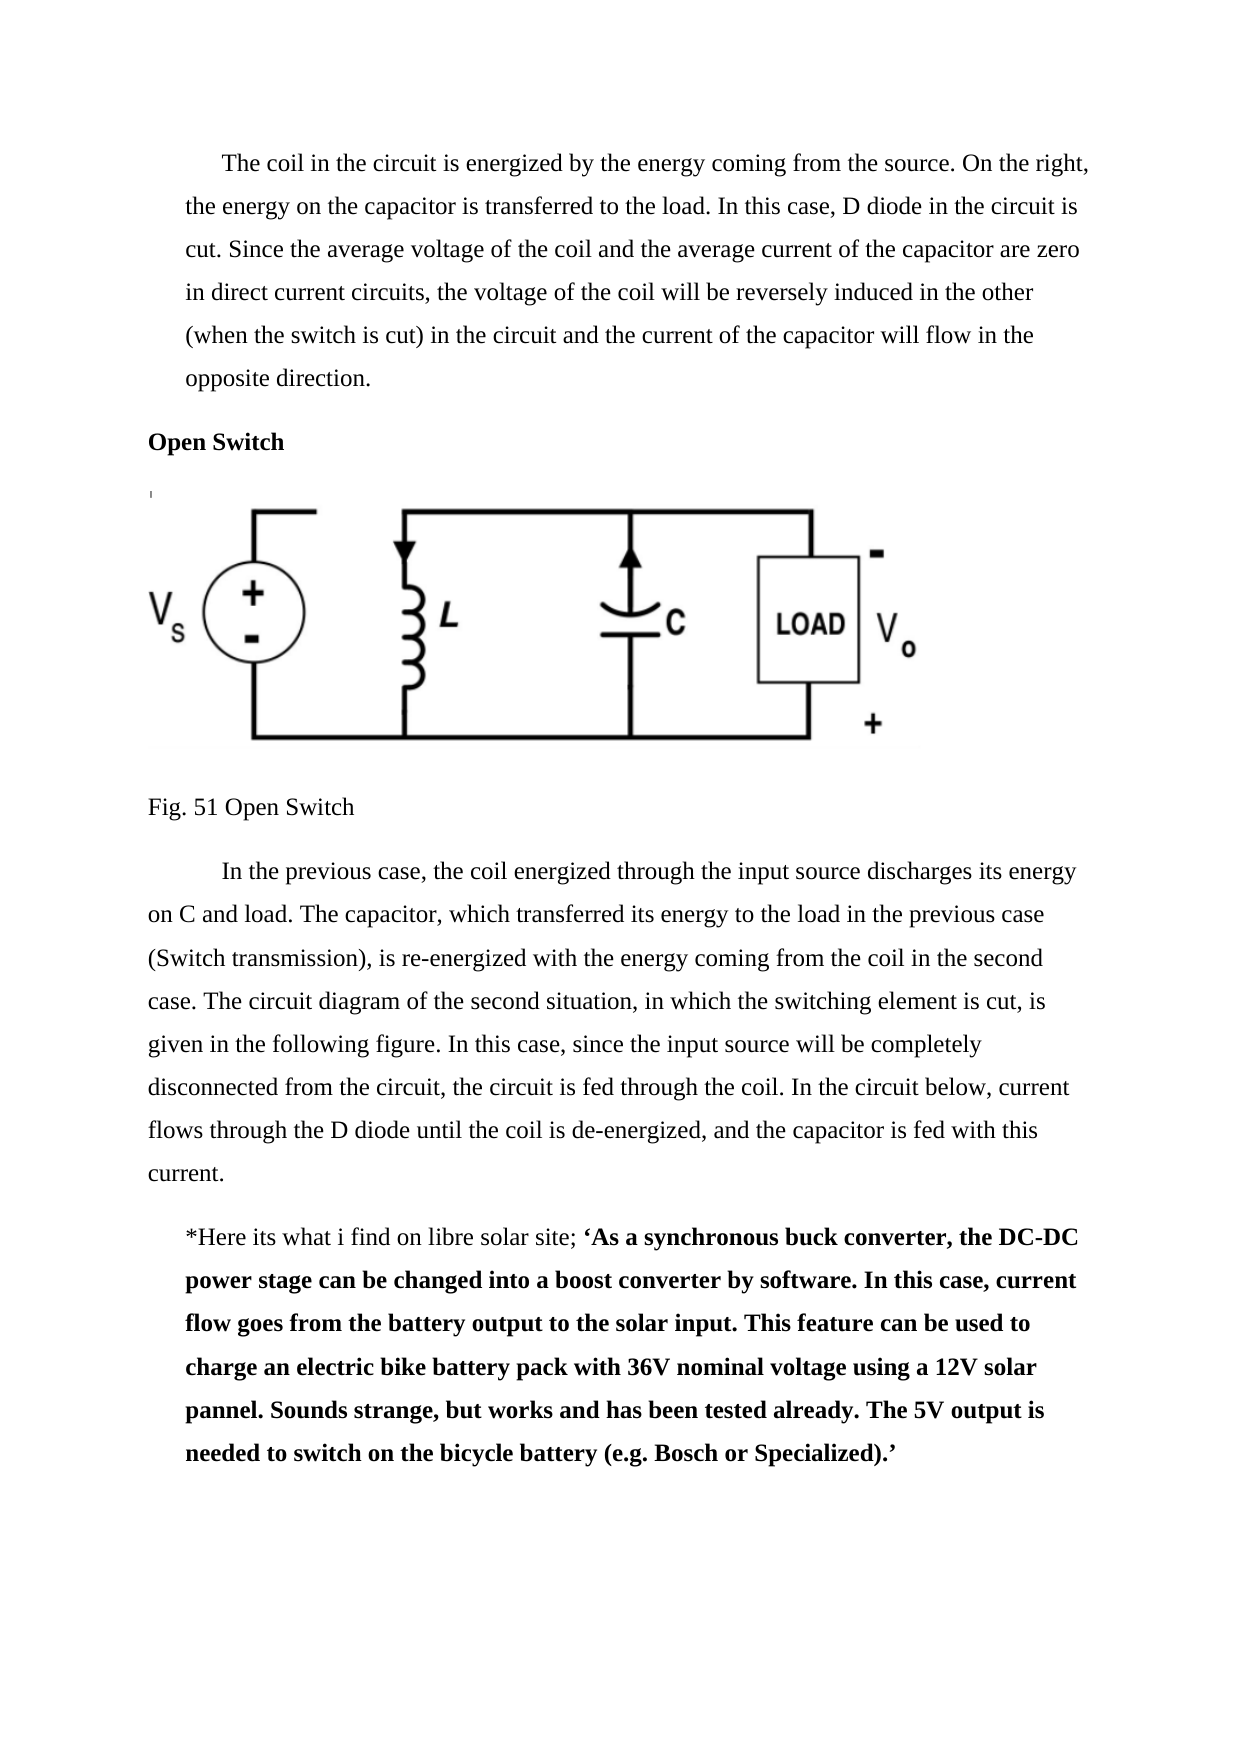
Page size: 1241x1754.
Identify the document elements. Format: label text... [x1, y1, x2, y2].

picture [147, 491, 934, 758]
text Fig. 51 Open Switch [148, 792, 1093, 821]
text In the previous case, the coil energized through the input source discharges its energy on C and load. The capacitor, which transferred its energy to the load in the previous case (Switch transmission), is re-energized with the energy coming from the coil in the second case. The circuit diagram of the second situation, in which the switching element is cut, is given in the following figure. In this case, since the input source will be completely disconnected from the circuit, the circuit is fed through the coil. In the circuit below, current flows through the D diode until the coil is de-energized, and the capacitor is fed with this current. [148, 856, 1093, 1187]
text Open Switch [148, 427, 1093, 456]
text *Here its what i find on libre solar site; ‘As a synchronous buck converter, the DC-DC power stage can be changed into a boost converter by software. In this case, current flow goes from the battery output to the solar input. This feature can be used to charge an electric bike battery pack with 36V nominal voltage using a 12V solar pannel. Sounds strange, but works and has been tested already. The 5V output is needed to switch on the bicycle battery (e.g. Bosch or Specialized).’ [185, 1222, 1093, 1467]
text The coil in the circuit is energized by the energy coming from the source. On the right, the energy on the capacitor is transferred to the load. In this case, D diode in the circuit is cut. Since the average voltage of the coil and the average current of the capacitor are zero in direct current circuits, the voltage of the coil will be reversely induced in the other (when the switch is cut) in the circuit and the current of the capacitor will flow in the opposite direction. [185, 148, 1093, 392]
